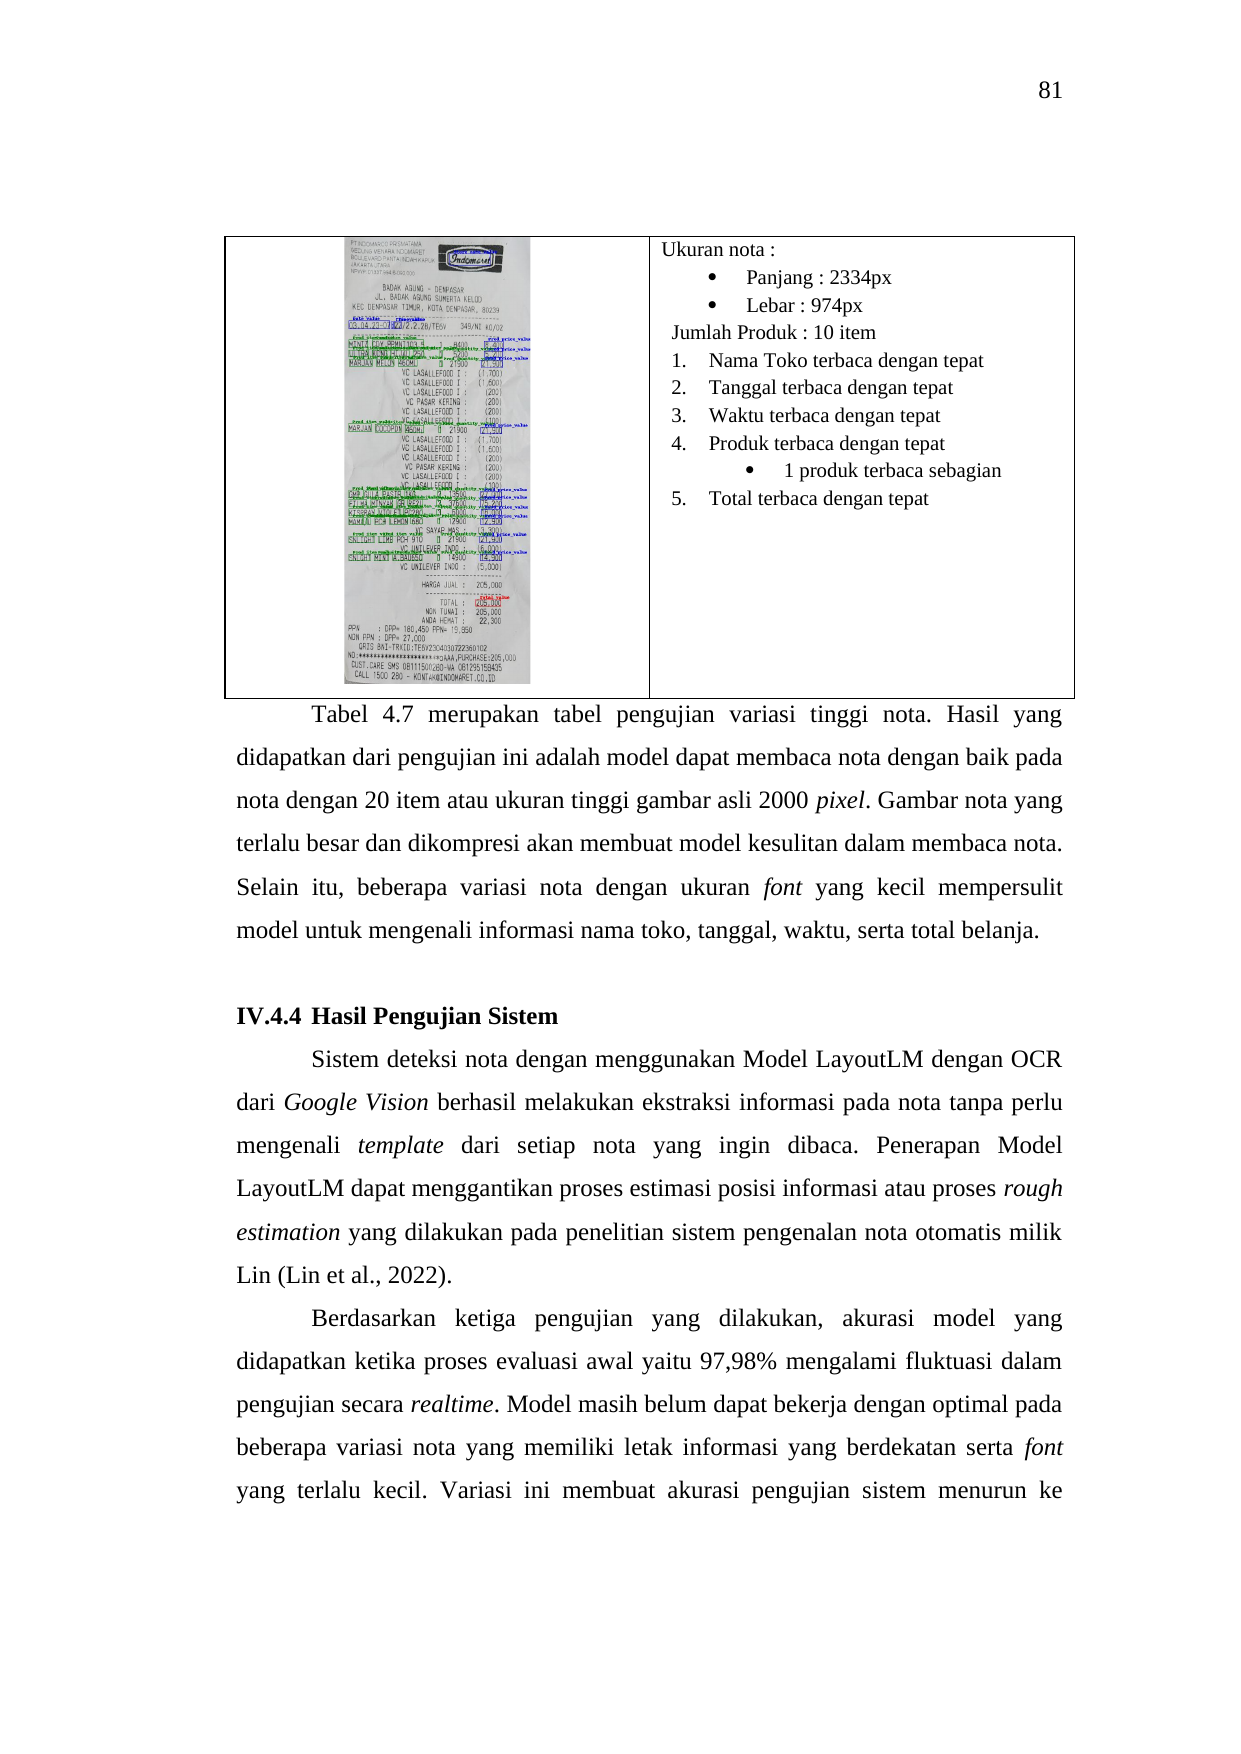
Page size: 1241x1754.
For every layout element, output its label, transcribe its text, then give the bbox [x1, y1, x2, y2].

table_cell [226, 237, 649, 698]
subtitle Hasil Pengujian Sistem [236, 1001, 1063, 1030]
table_cell Ukuran nota : Panjang : 2334px Lebar : 974px Jumlah Produk : 10 item Nama Toko terbaca dengan tepat Tanggal terbaca dengan tepat Waktu terbaca dengan tepat Produk terbaca dengan tepat 1 produk terbaca sebagian Total terbaca dengan tepat [650, 237, 1074, 698]
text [236, 1303, 1063, 1504]
text Tabel 4.7 merupakan tabel pengujian variasi tinggi nota. Hasil yang didapatkan dari pengujian ini adalah model dapat membaca nota dengan baik pada nota dengan 20 item atau ukuran tinggi gambar asli 2000 pixel. Gambar nota yang terlalu besar dan dikompresi akan membuat model kesulitan dalam membaca nota. Selain itu, beberapa variasi nota dengan ukuran font yang kecil mempersulit model untuk mengenali informasi nama toko, tanggal, waktu, serta total belanja. [236, 699, 1063, 943]
picture [344, 237, 531, 684]
text Sistem deteksi nota dengan menggunakan Model LayoutLM dengan OCR dari Google Vision berhasil melakukan ekstraksi informasi pada nota tanpa perlu mengenali template dari setiap nota yang ingin dibaca. Penerapan Model LayoutLM dapat menggantikan proses estimasi posisi informasi atau proses rough estimation yang dilakukan pada penelitian sistem pengenalan nota otomatis milik Lin . [236, 1044, 1063, 1288]
